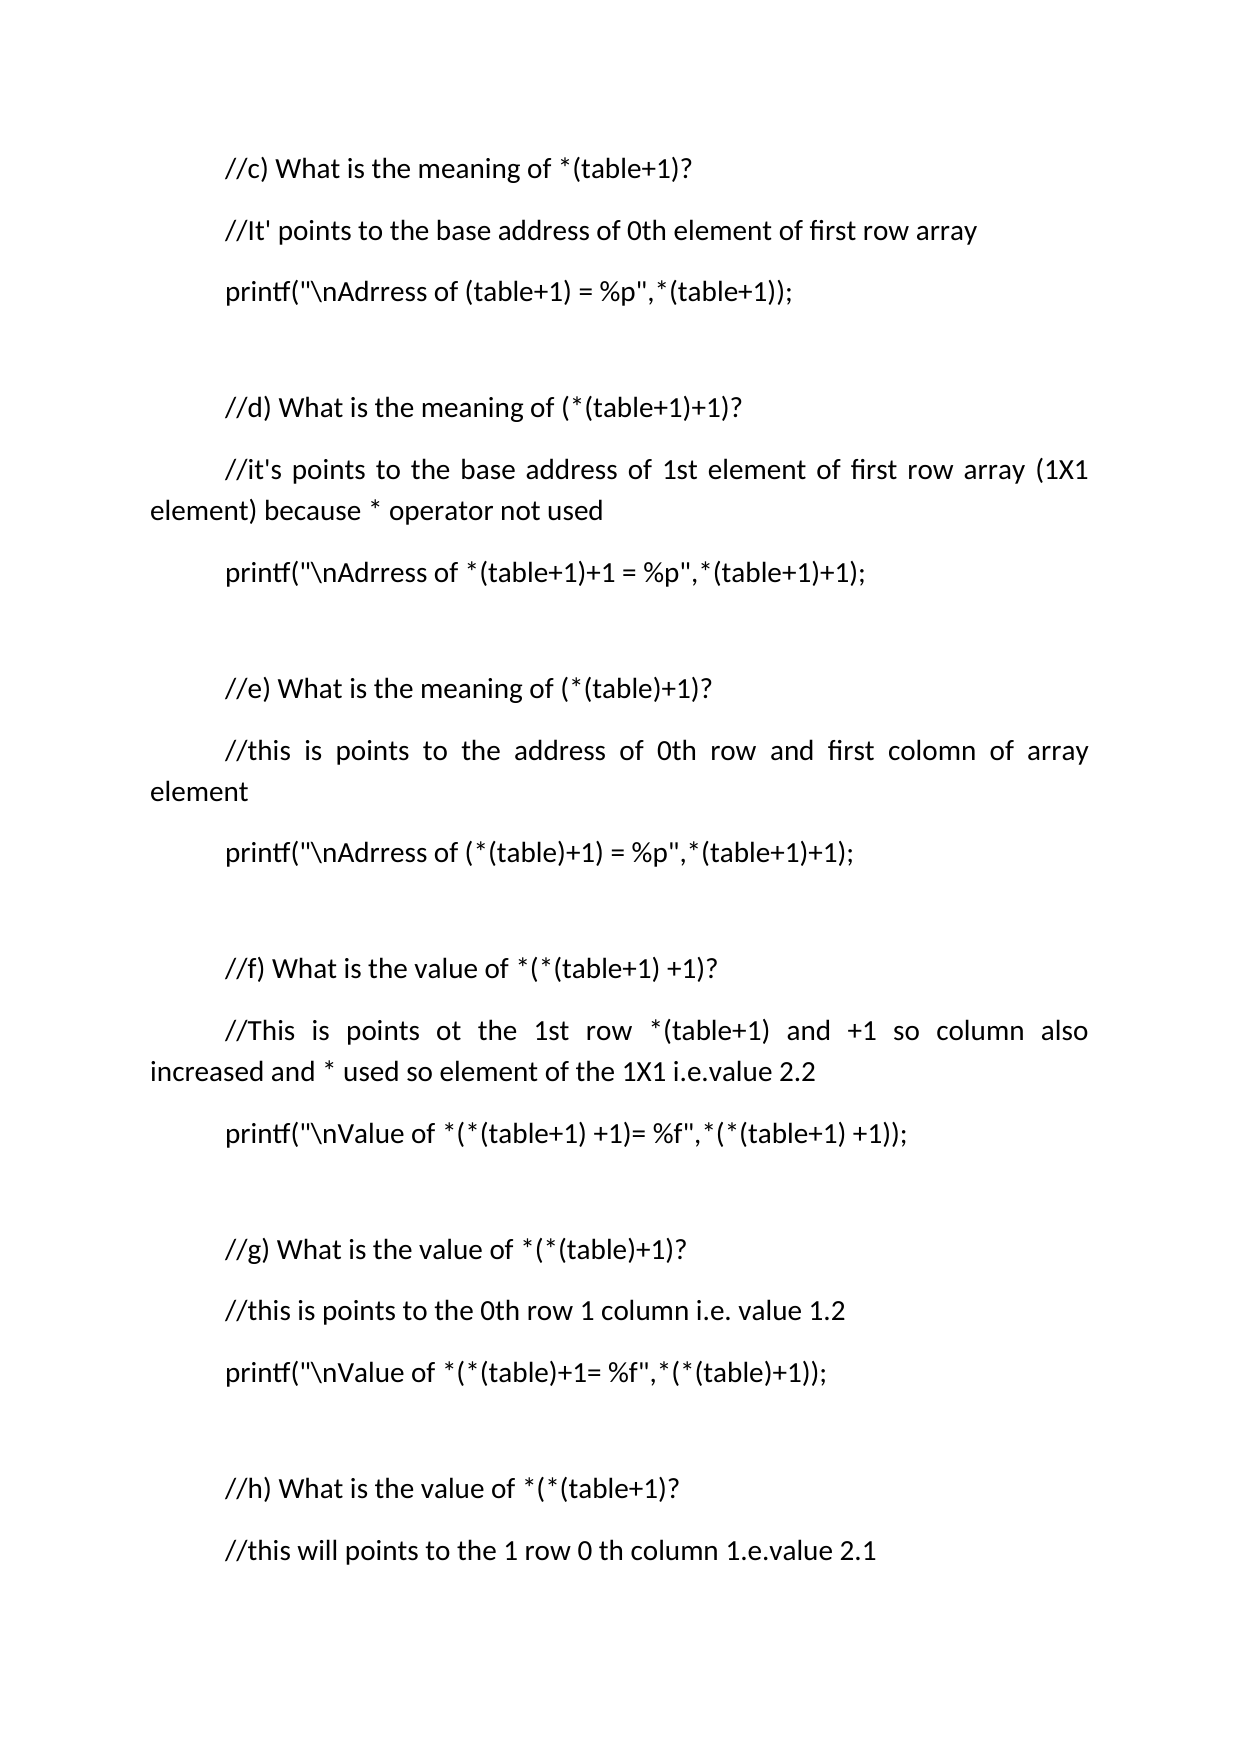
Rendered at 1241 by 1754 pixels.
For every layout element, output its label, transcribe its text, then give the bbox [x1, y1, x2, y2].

text printf("\nValue of *(*(table)+1= %f",*(*(table)+1)); [150, 1354, 1090, 1390]
text printf("\nValue of *(*(table+1) +1)= %f",*(*(table+1) +1)); [150, 1115, 1090, 1150]
text //this is points to the 0th row 1 column i.e. value 1.2 [150, 1292, 1090, 1328]
text //f) What is the value of *(*(table+1) +1)? [150, 950, 1090, 986]
text //g) What is the value of *(*(table)+1)? [150, 1231, 1090, 1266]
text //it's points to the base address of 1st element of first row array (1X1 element) because * operator not used [150, 451, 1090, 528]
text //This is points ot the 1st row *(table+1) and +1 so column also increased and * used so element of the 1X1 i.e.value 2.2 [150, 1012, 1090, 1089]
text //It' points to the base address of 0th element of first row array [150, 212, 1090, 247]
text //this is points to the address of 0th row and first colomn of array element [150, 732, 1090, 808]
text printf("\nAdrress of *(table+1)+1 = %p",*(table+1)+1); [150, 554, 1090, 589]
text printf("\nAdrress of (*(table)+1) = %p",*(table+1)+1); [150, 834, 1090, 870]
text //e) What is the meaning of (*(table)+1)? [150, 670, 1090, 706]
text printf("\nAdrress of (table+1) = %p",*(table+1)); [150, 273, 1090, 309]
text //c) What is the meaning of *(table+1)? [150, 150, 1090, 186]
text //this will points to the 1 row 0 th column 1.e.value 2.1 [150, 1532, 1090, 1568]
text //d) What is the meaning of (*(table+1)+1)? [150, 389, 1090, 425]
text //h) What is the value of *(*(table+1)? [150, 1470, 1090, 1506]
